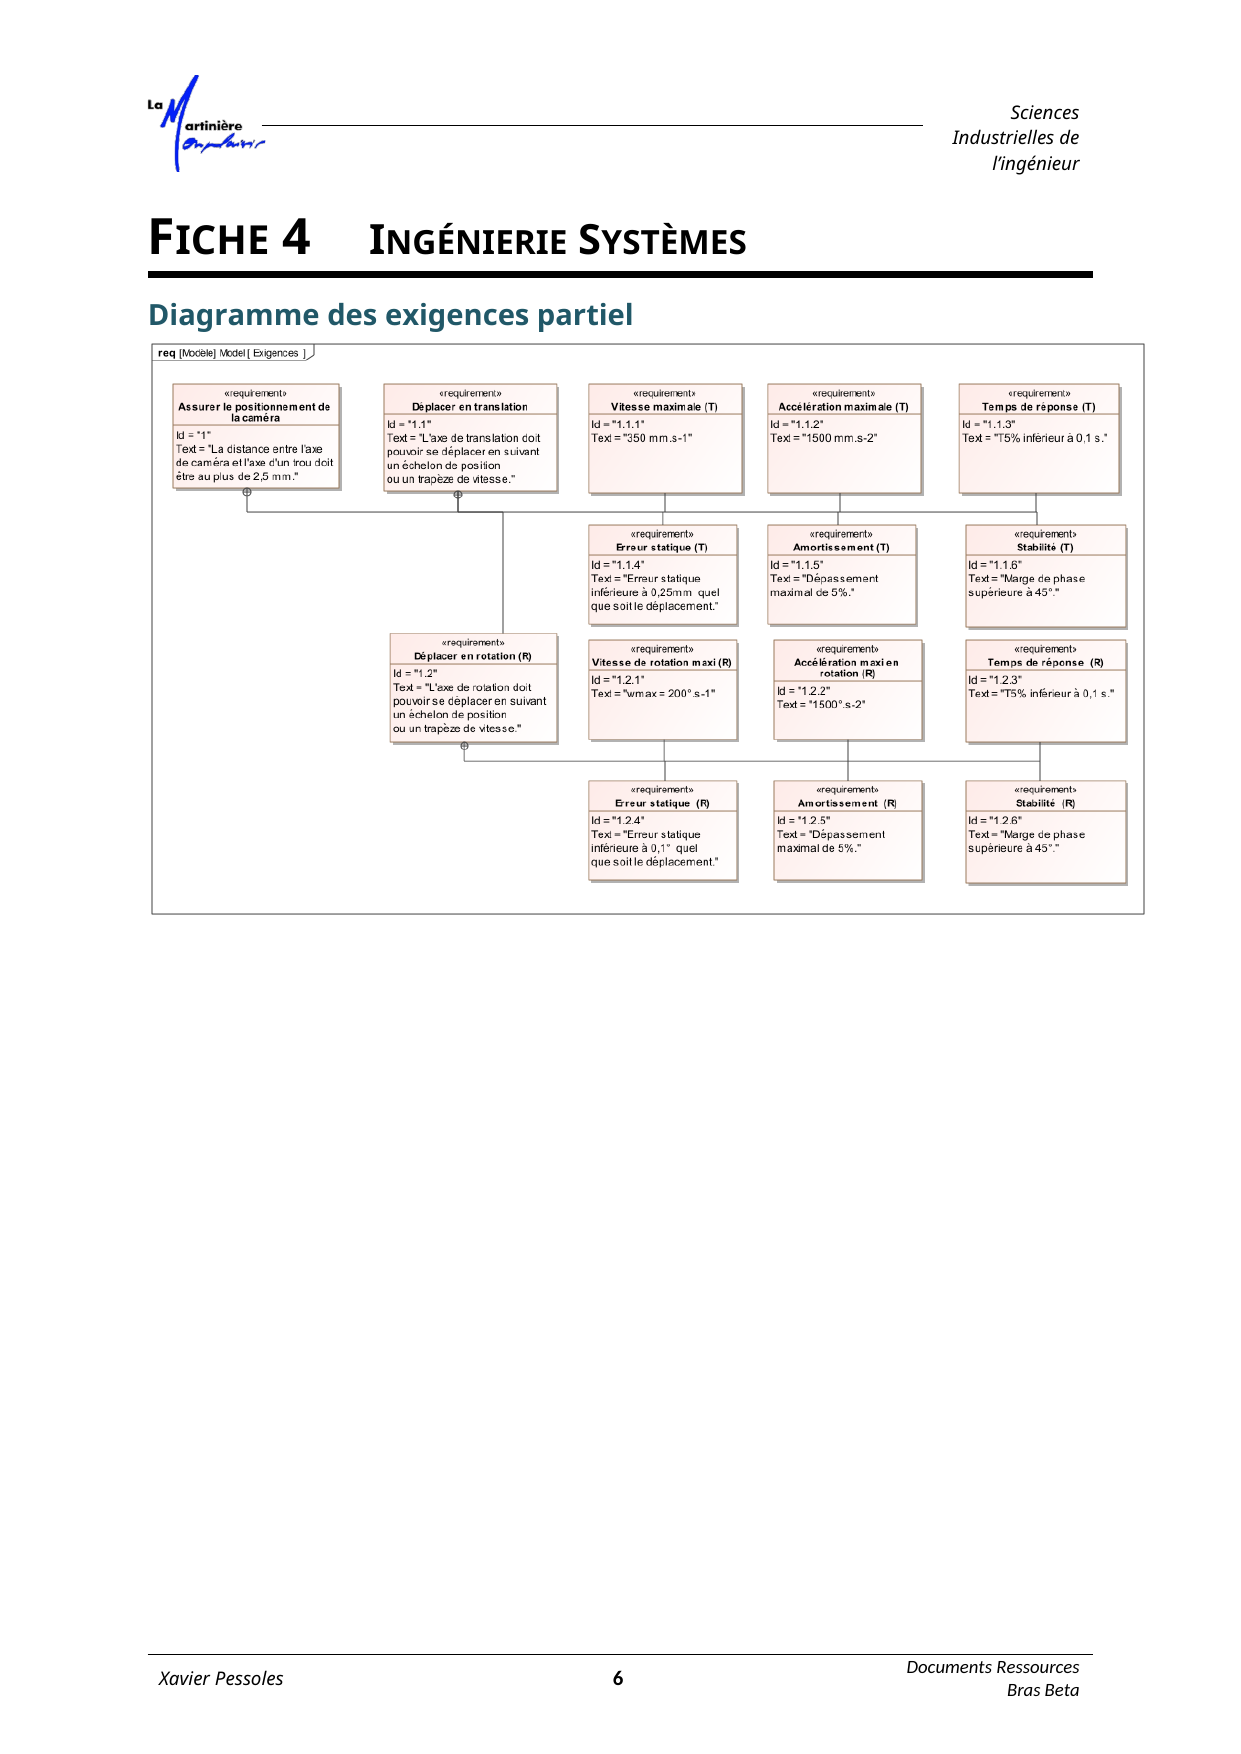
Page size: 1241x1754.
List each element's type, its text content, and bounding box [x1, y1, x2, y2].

subtitle Diagramme des exigences partiel [148, 294, 1093, 334]
subtitle Ingénierie Systèmes [148, 201, 1093, 271]
picture [147, 339, 1148, 918]
picture [147, 75, 266, 172]
